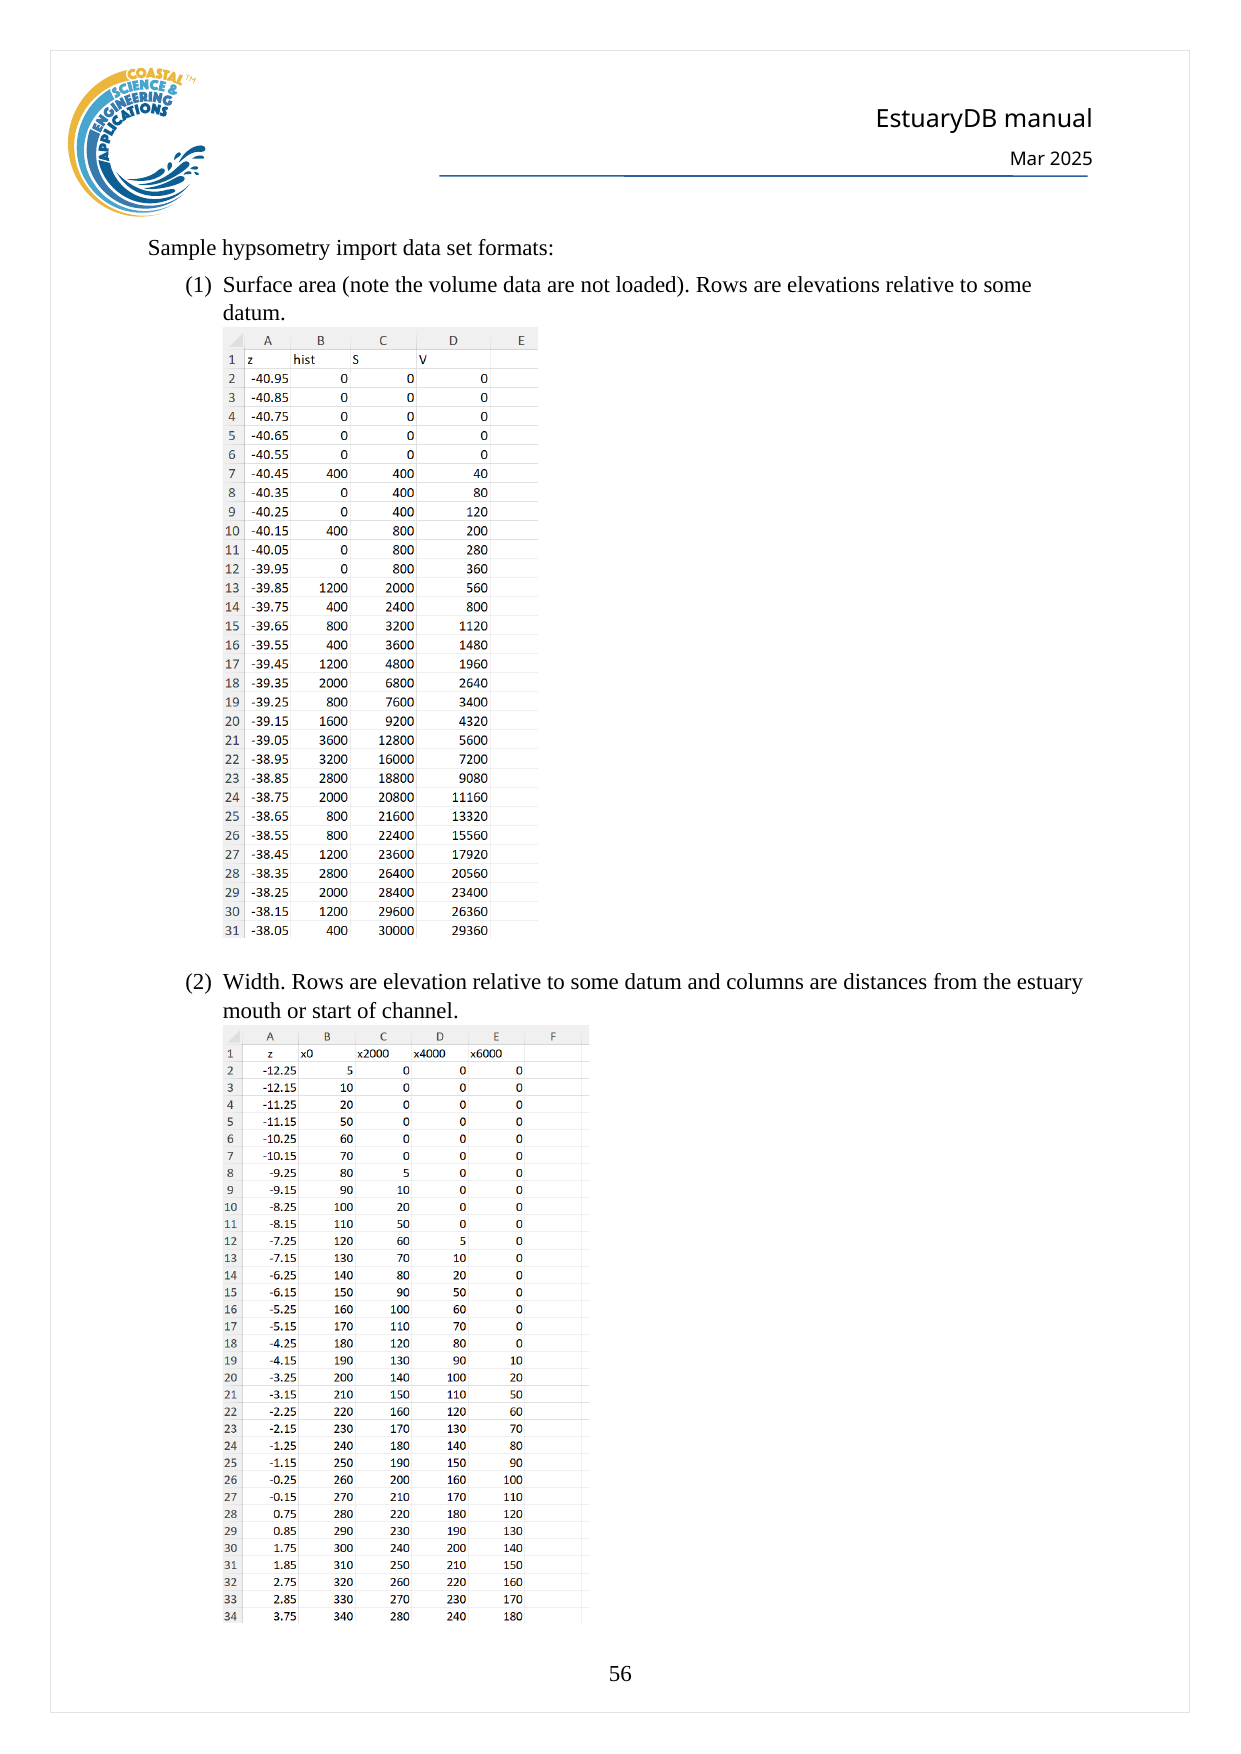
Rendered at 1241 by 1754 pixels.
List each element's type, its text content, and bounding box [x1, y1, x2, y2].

list Width. Rows are elevation relative to some datum and columns are distances from the estuary mouth or start of channel. [185, 968, 1093, 1023]
picture [222, 1025, 590, 1623]
text Sample hypsometry import data set formats: [148, 234, 1093, 260]
picture [222, 327, 538, 938]
list Surface area (note the volume data are not loaded). Rows are elevations relative to some datum. [185, 271, 1093, 325]
